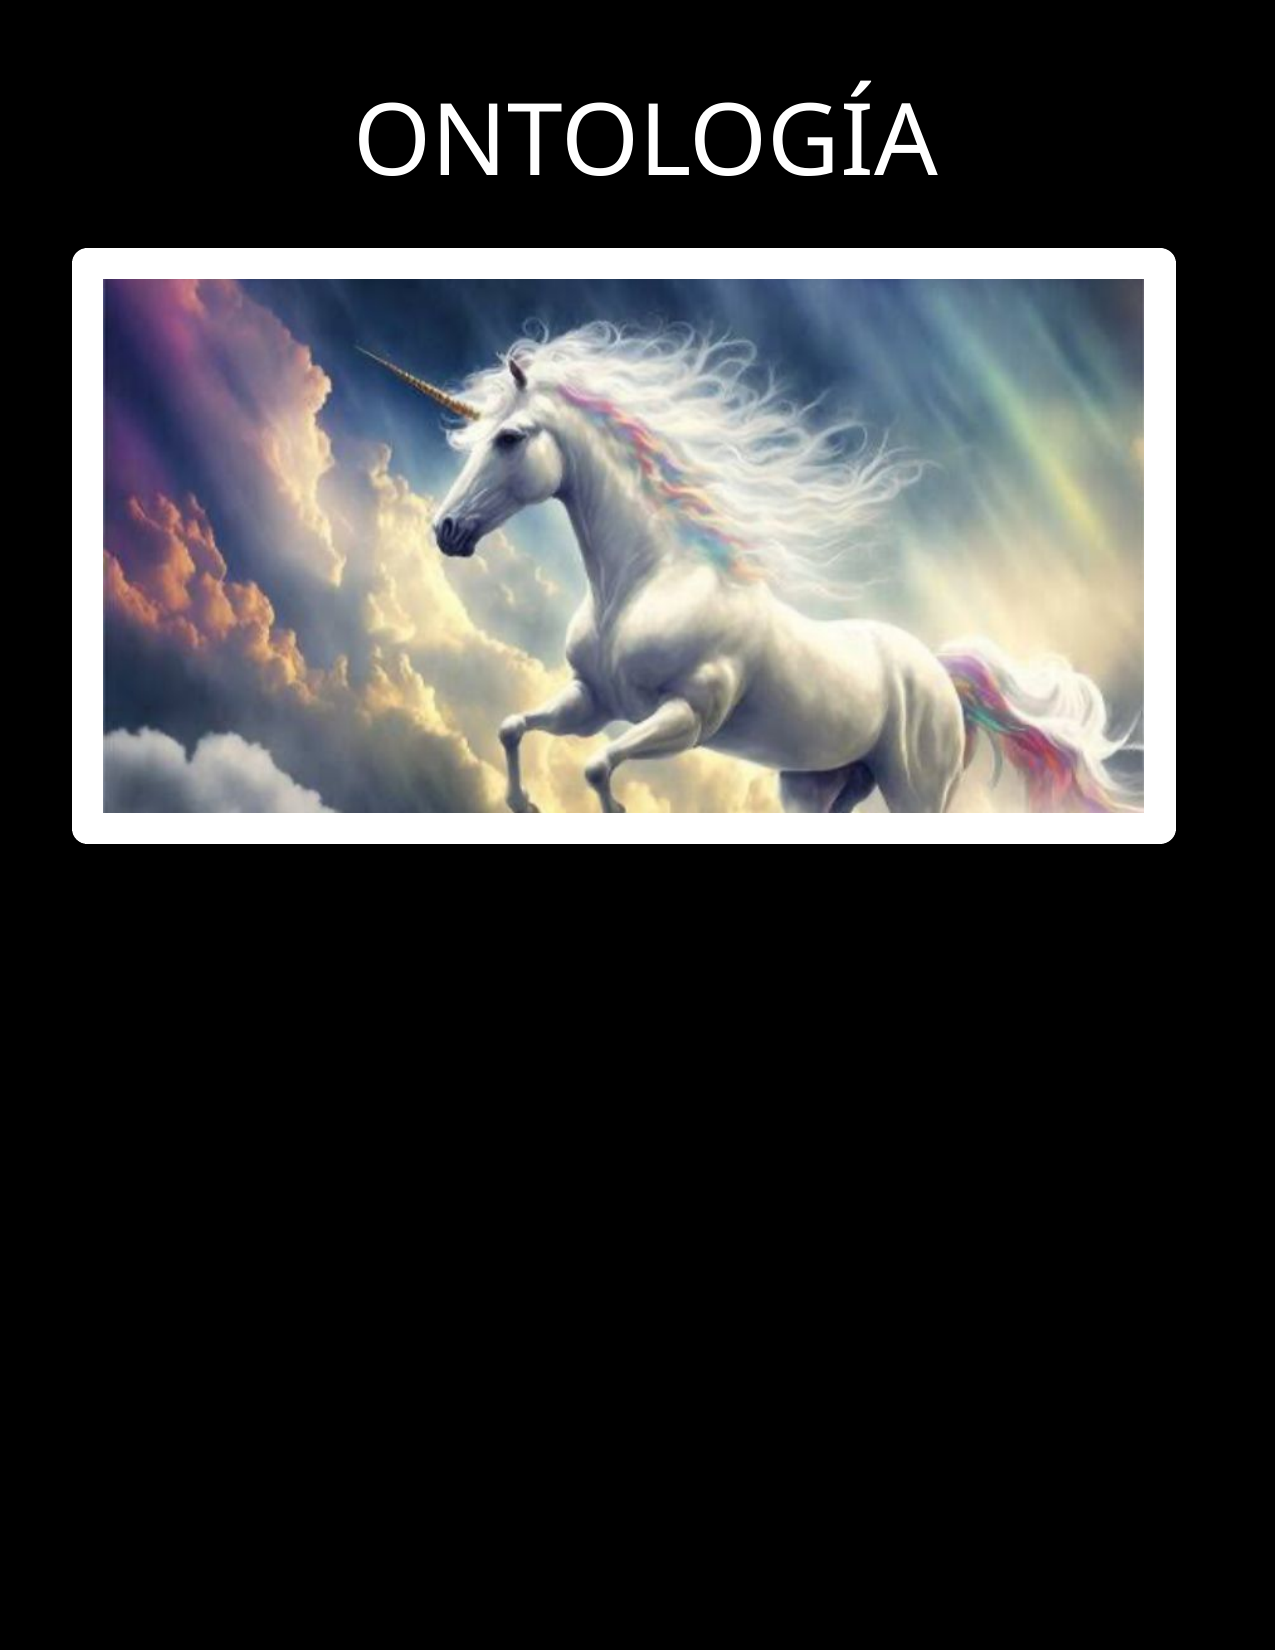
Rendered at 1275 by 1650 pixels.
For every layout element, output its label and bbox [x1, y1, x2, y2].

picture [103, 279, 1144, 813]
